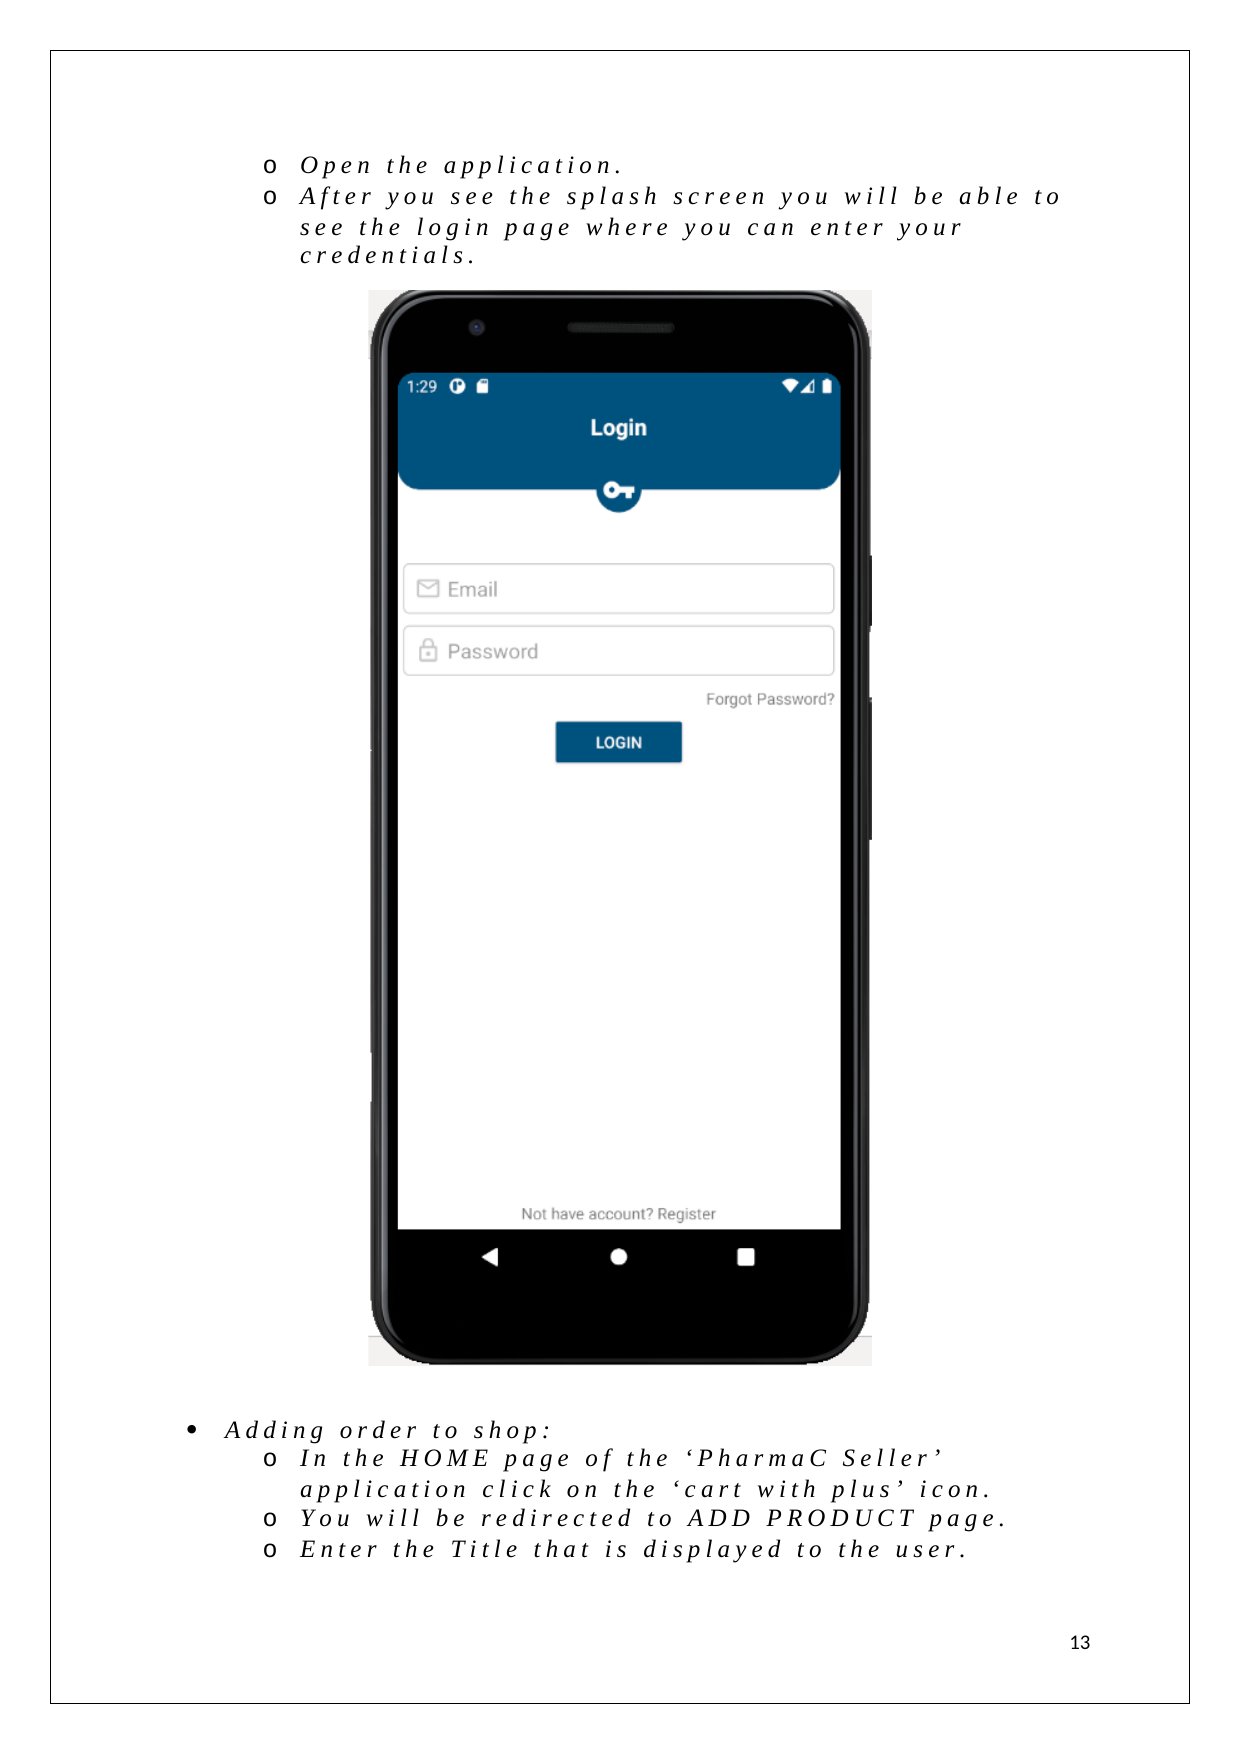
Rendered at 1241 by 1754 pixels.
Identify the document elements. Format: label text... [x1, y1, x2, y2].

list In the HOME page of the ‘PharmaC Seller’ application click on the ‘cart with plus’ icon. [262, 1443, 1090, 1503]
list Enter the Title that is displayed to the user. [262, 1534, 1090, 1565]
list You will be redirected to ADD PRODUCT page. [262, 1503, 1090, 1534]
list Open the application. [262, 150, 1090, 181]
picture [368, 290, 872, 1366]
list After you see the splash screen you will be able to see the login page where you can enter your credentials. [262, 181, 1090, 269]
list Adding order to shop: [187, 1415, 1090, 1443]
